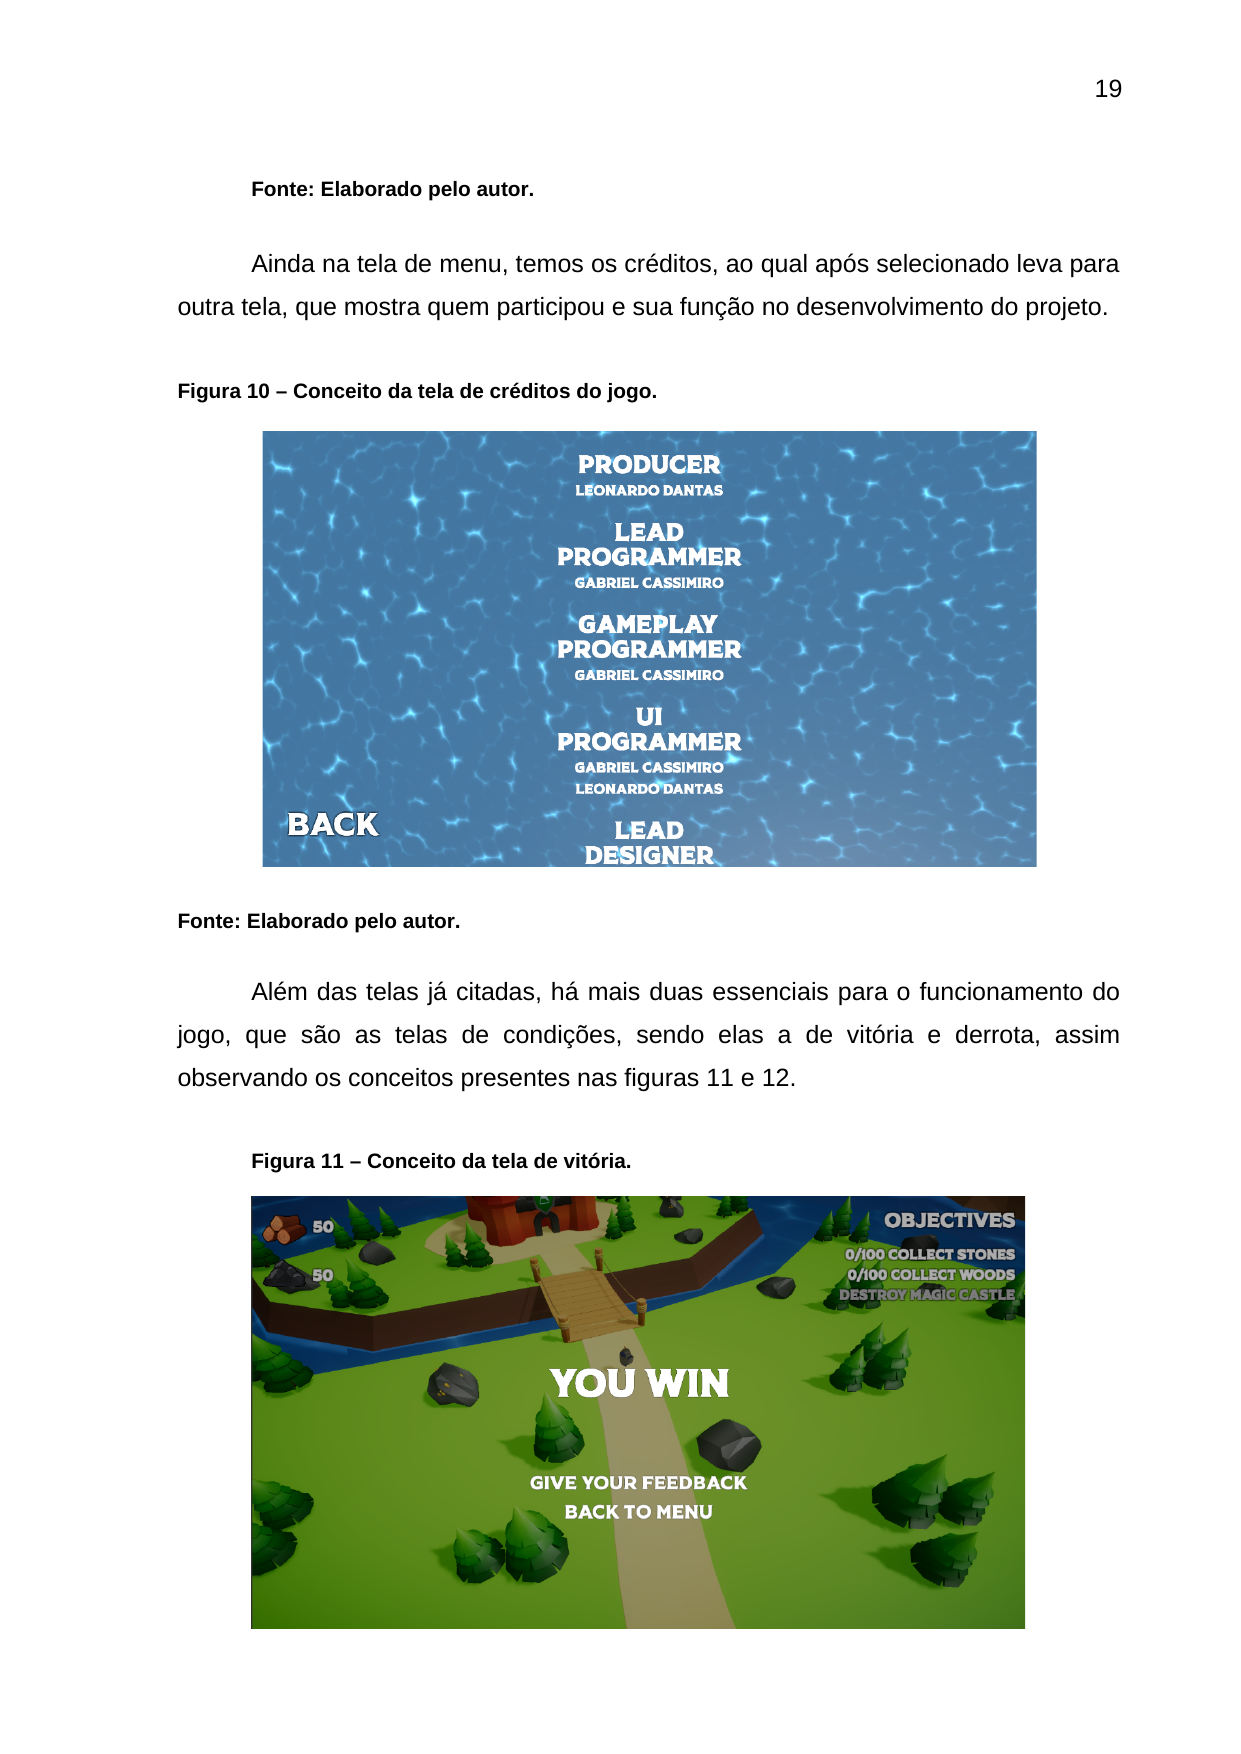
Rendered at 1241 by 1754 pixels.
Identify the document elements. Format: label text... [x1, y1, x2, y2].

picture [262, 431, 1037, 867]
text Figura 10 – Conceito da tela de créditos do jogo. [177, 378, 1122, 402]
text Fonte: Elaborado pelo autor. [177, 909, 1122, 933]
picture [251, 1196, 1025, 1629]
text Ainda na tela de menu, temos os créditos, ao qual após selecionado leva para outra tela, que mostra quem participou e sua função no desenvolvimento do projeto. [177, 249, 1122, 321]
text Fonte: Elaborado pelo autor. [177, 177, 1122, 201]
text Além das telas já citadas, há mais duas essenciais para o funcionamento do jogo, que são as telas de condições, sendo elas a de vitória e derrota, assim observando os conceitos presentes nas figuras 11 e 12. [177, 976, 1122, 1091]
text Figura 11 – Conceito da tela de vitória. [177, 1149, 1122, 1173]
